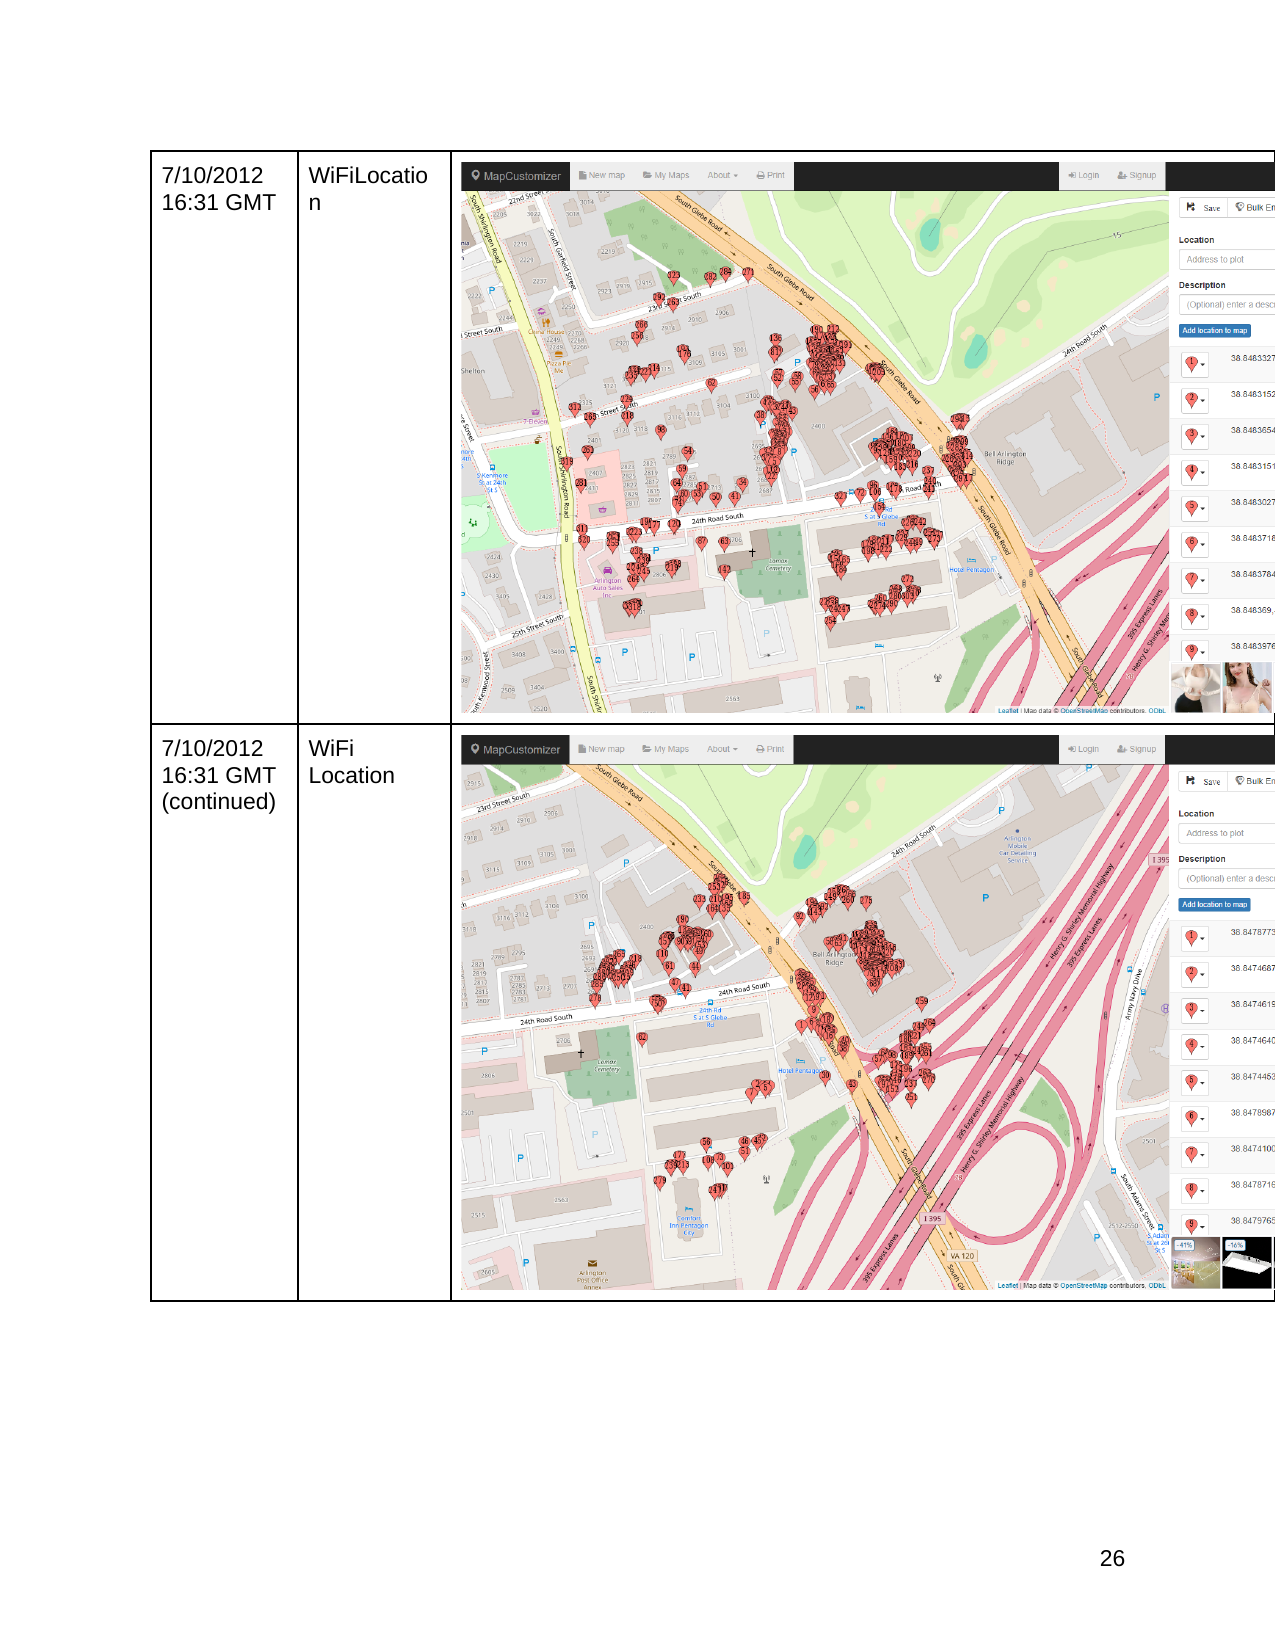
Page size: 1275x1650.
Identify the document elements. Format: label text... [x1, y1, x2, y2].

table_cell WiFi Location [299, 725, 450, 1300]
table_cell WiFiLocation [299, 152, 450, 723]
picture [461, 162, 1275, 713]
table_cell [452, 152, 1274, 723]
table_cell 7/10/2012 16:31 GMT [152, 152, 297, 723]
table_cell [452, 725, 1274, 1300]
table_cell 7/10/2012 16:31 GMT (continued) [152, 725, 297, 1300]
picture [461, 735, 1275, 1290]
